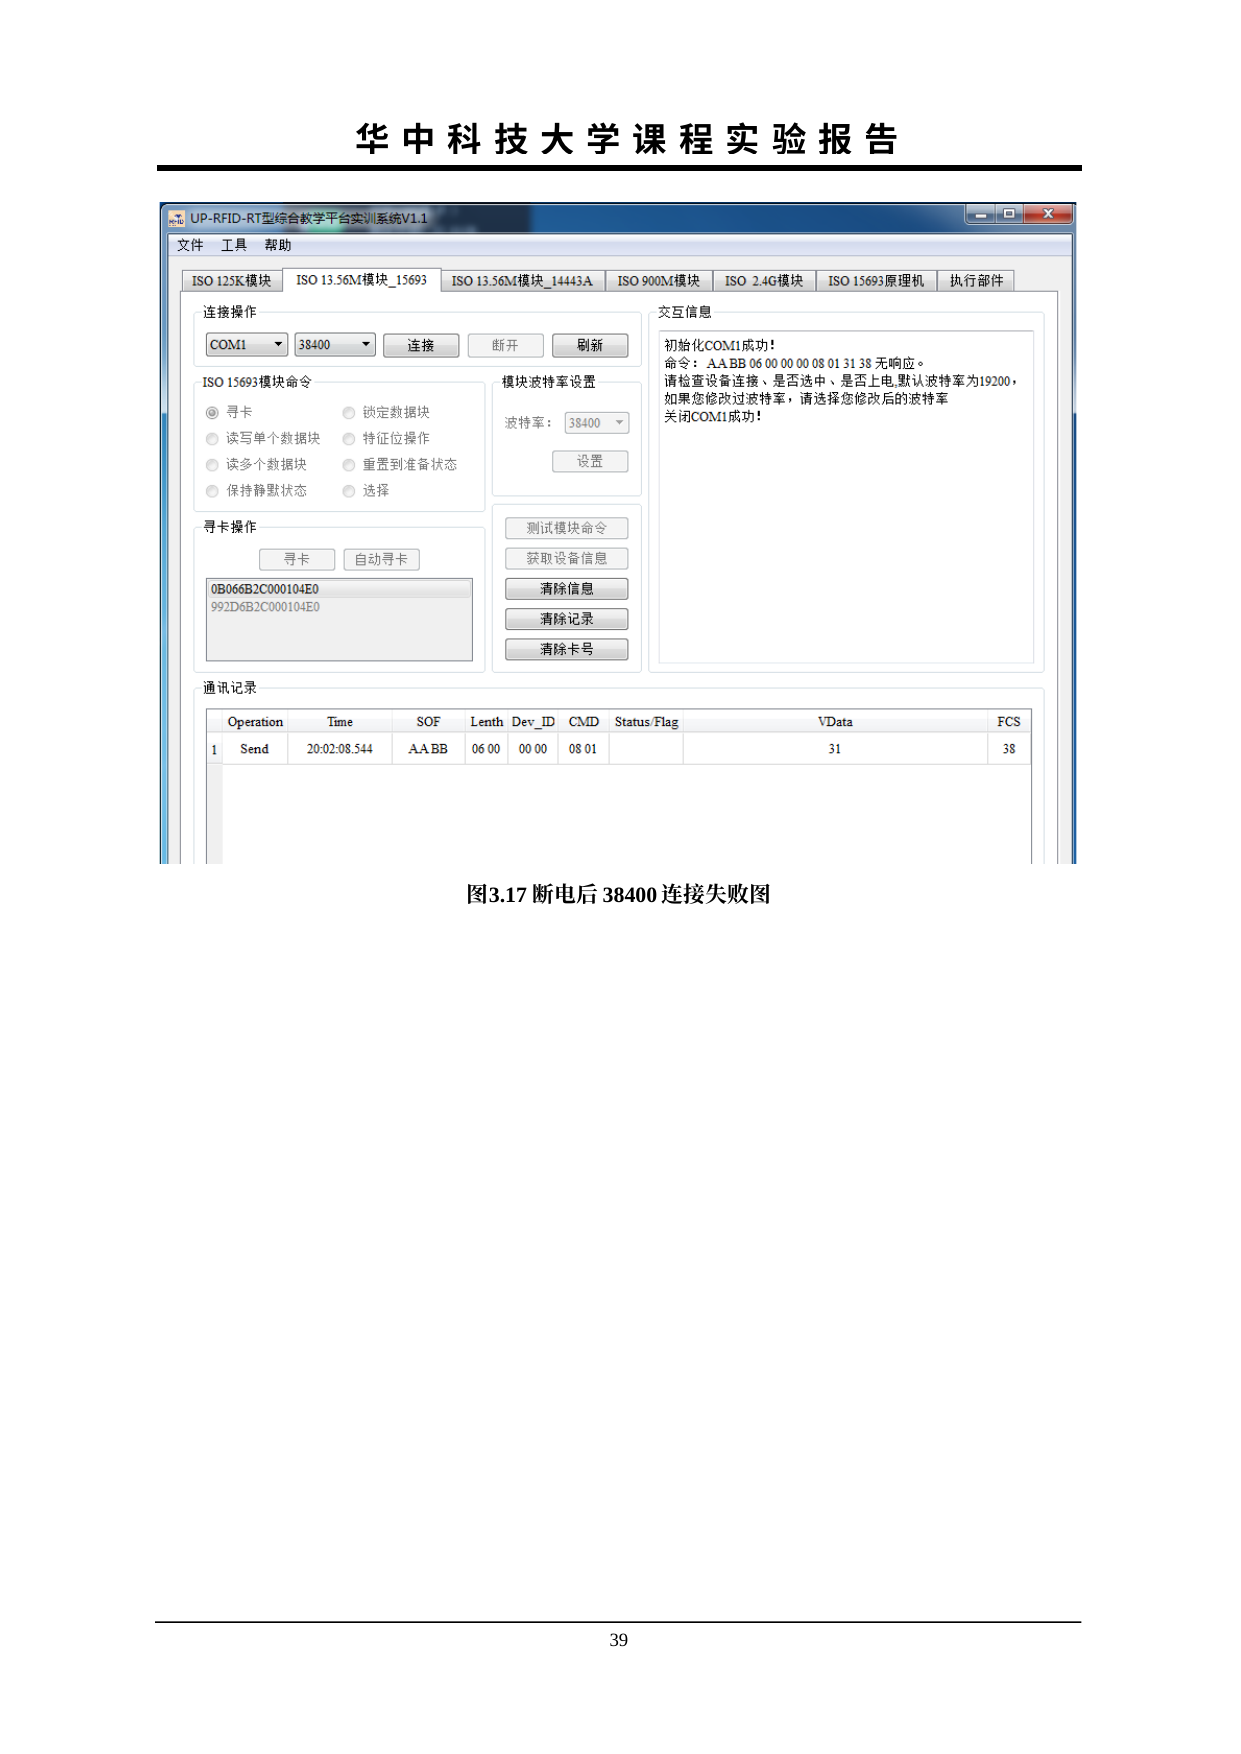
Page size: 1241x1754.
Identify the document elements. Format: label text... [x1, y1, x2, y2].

picture [159, 202, 1077, 864]
